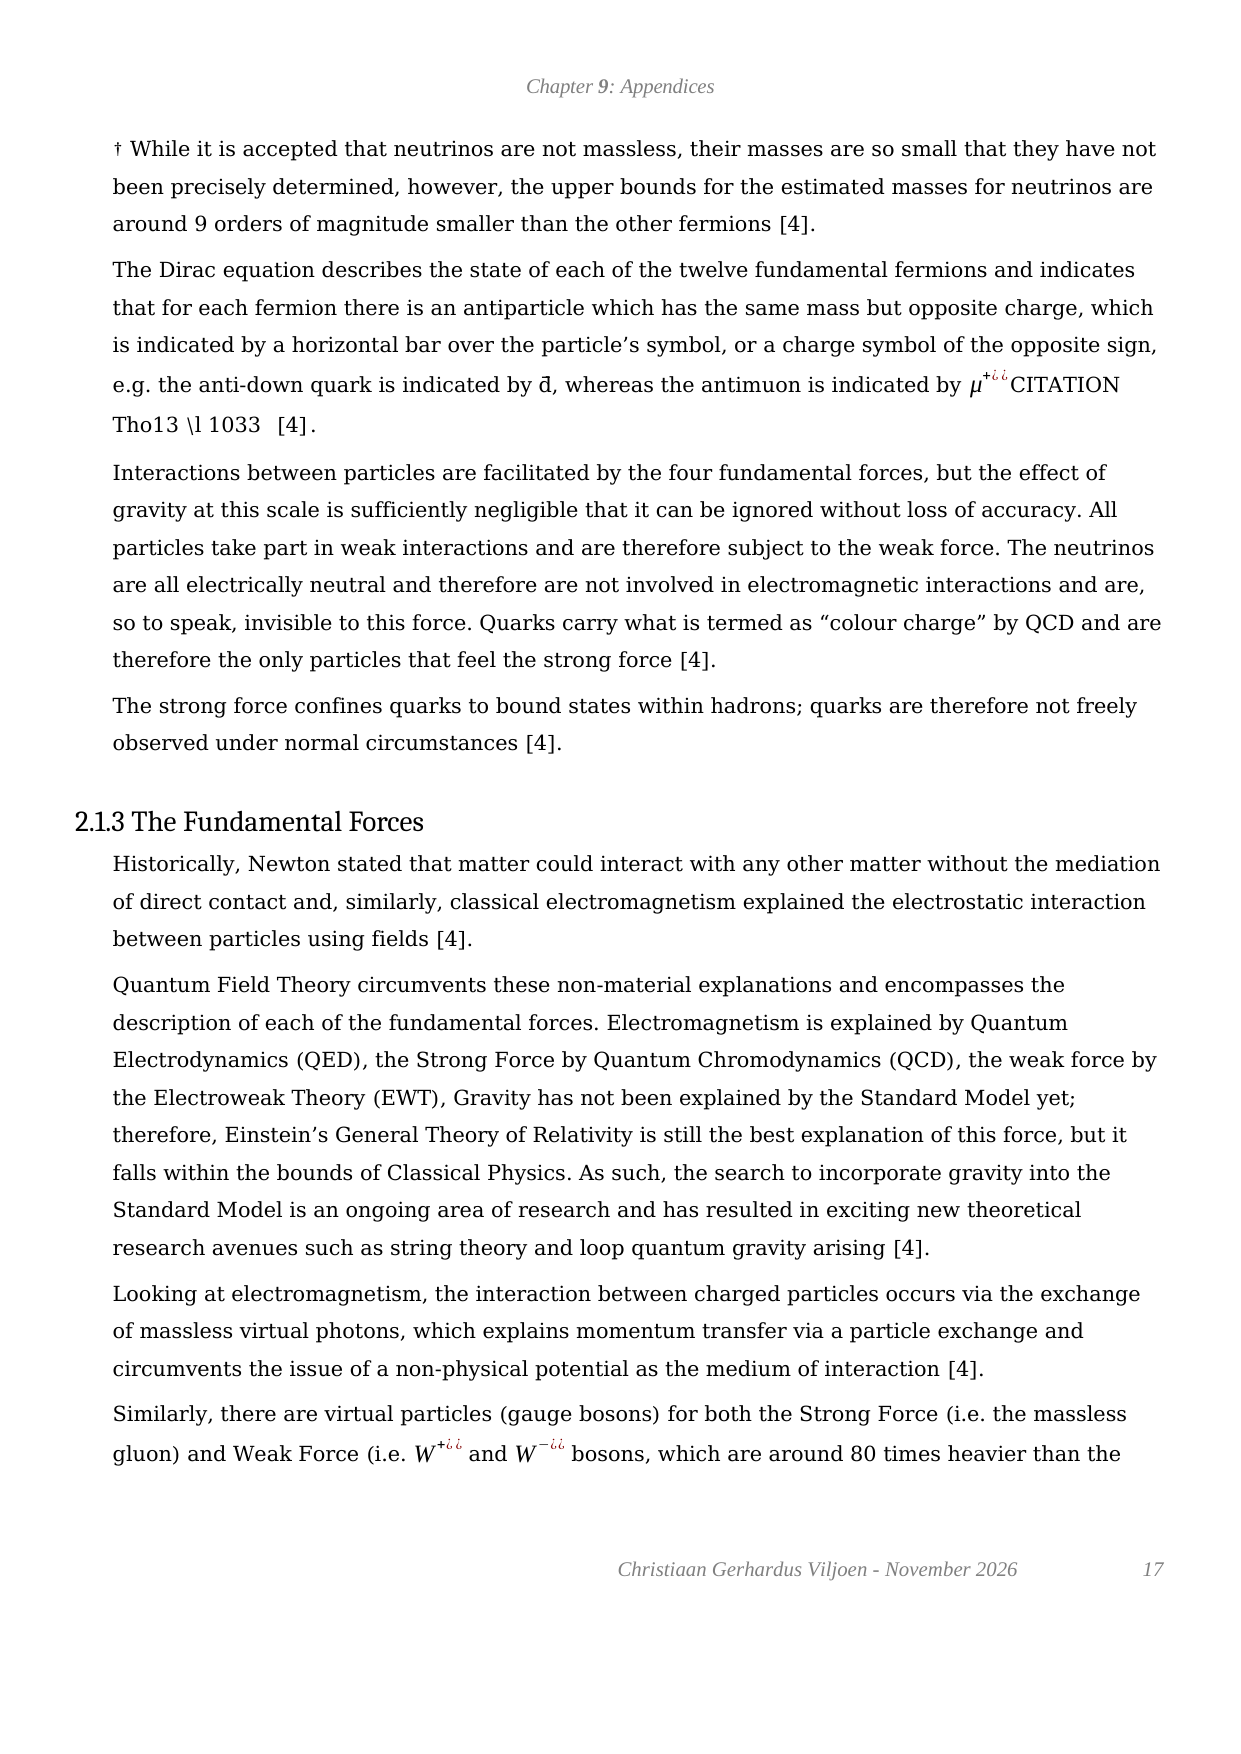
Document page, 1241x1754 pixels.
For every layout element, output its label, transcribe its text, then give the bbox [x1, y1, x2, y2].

text The strong force confines quarks to bound states within hadrons; quarks are therefore not freely observed under normal circumstances. [112, 693, 1165, 755]
text Quantum Field Theory circumvents these non-material explanations and encompasses the description of each of the fundamental forces. Electromagnetism is explained by Quantum Electrodynamics (QED), the Strong Force by Quantum Chromodynamics (QCD), the weak force by the Electroweak Theory (EWT), Gravity has not been explained by the Standard Model yet; therefore, Einstein’s General Theory of Relativity is still the best explanation of this force, but it falls within the bounds of Classical Physics. As such, the search to incorporate gravity into the Standard Model is an ongoing area of research and has resulted in exciting new theoretical research avenues such as string theory and loop quantum gravity arising. [112, 972, 1165, 1259]
subtitle The Fundamental Forces [75, 805, 1165, 839]
text Looking at electromagnetism, the interaction between charged particles occurs via the exchange of massless virtual photons, which explains momentum transfer via a particle exchange and circumvents the issue of a non-physical potential as the medium of interaction. [112, 1280, 1165, 1380]
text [112, 1401, 1165, 1468]
text Historically, Newton stated that matter could interact with any other matter without the mediation of direct contact and, similarly, classical electromagnetism explained the electrostatic interaction between particles using fields. [112, 851, 1165, 951]
text The Dirac equation describes the state of each of the twelve fundamental fermions and indicates that for each fermion there is an antiparticle which has the same mass but opposite charge, which is indicated by a horizontal bar over the particle’s symbol, or a charge symbol of the opposite sign, e.g. the anti-down quark is indicated by d̅, whereas the antimuon is indicated by . [112, 257, 1165, 438]
text Interactions between particles are facilitated by the four fundamental forces, but the effect of gravity at this scale is sufficiently negligible that it can be ignored without loss of accuracy. All particles take part in weak interactions and are therefore subject to the weak force. The neutrinos are all electrically neutral and therefore are not involved in electromagnetic interactions and are, so to speak, invisible to this force. Quarks carry what is termed as “colour charge” by QCD and are therefore the only particles that feel the strong force. [112, 459, 1165, 672]
text † While it is accepted that neutrinos are not massless, their masses are so small that they have not been precisely determined, however, the upper bounds for the estimated masses for neutrinos are around 9 orders of magnitude smaller than the other fermions . [112, 135, 1165, 236]
